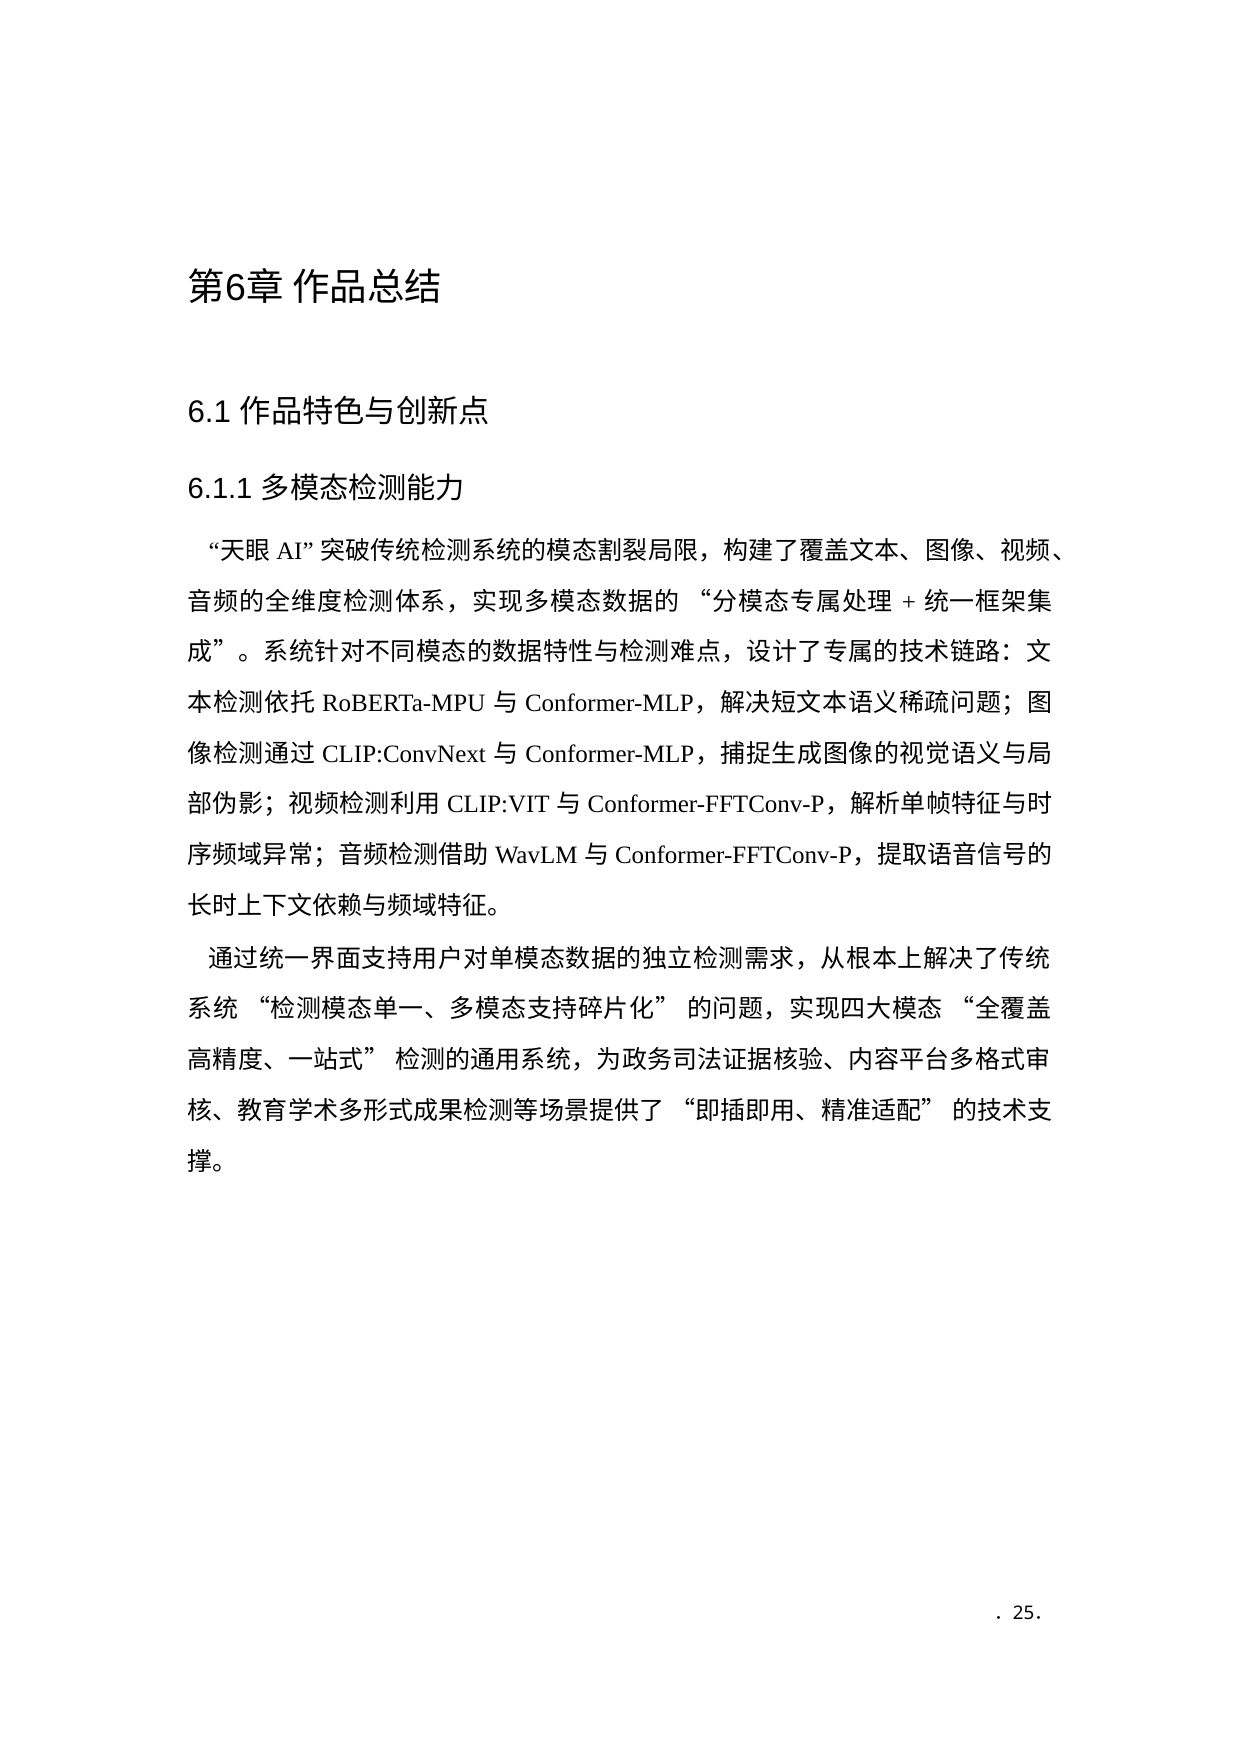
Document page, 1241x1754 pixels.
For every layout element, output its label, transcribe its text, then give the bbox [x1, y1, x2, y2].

subtitle 多模态检测能力 [187, 465, 1053, 507]
text 通过统一界面支持用户对单模态数据的独立检测需求，从根本上解决了传统系统 “检测模态单一、多模态支持碎片化” 的问题，实现四大模态 “全覆盖、高精度、一站式” 检测的通用系统，为政务司法证据核验、内容平台多格式审核、教育学术多形式成果检测等场景提供了 “即插即用、精准适配” 的技术支撑。 [187, 938, 1053, 1177]
subtitle 作品特色与创新点 [187, 387, 1053, 432]
subtitle 作品总结 [187, 256, 1053, 311]
text “天眼 AI” 突破传统检测系统的模态割裂局限，构建了覆盖文本、图像、视频、音频的全维度检测体系，实现多模态数据的 “分模态专属处理 + 统一框架集成”。系统针对不同模态的数据特性与检测难点，设计了专属的技术链路：文本检测依托 RoBERTa-MPU 与 Conformer-MLP，解决短文本语义稀疏问题；图像检测通过 CLIP:ConvNext 与 Conformer-MLP，捕捉生成图像的视觉语义与局部伪影；视频检测利用 CLIP:VIT 与 Conformer-FFTConv-P，解析单帧特征与时序频域异常；音频检测借助 WavLM 与 Conformer-FFTConv-P，提取语音信号的长时上下文依赖与频域特征。 [187, 530, 1053, 922]
